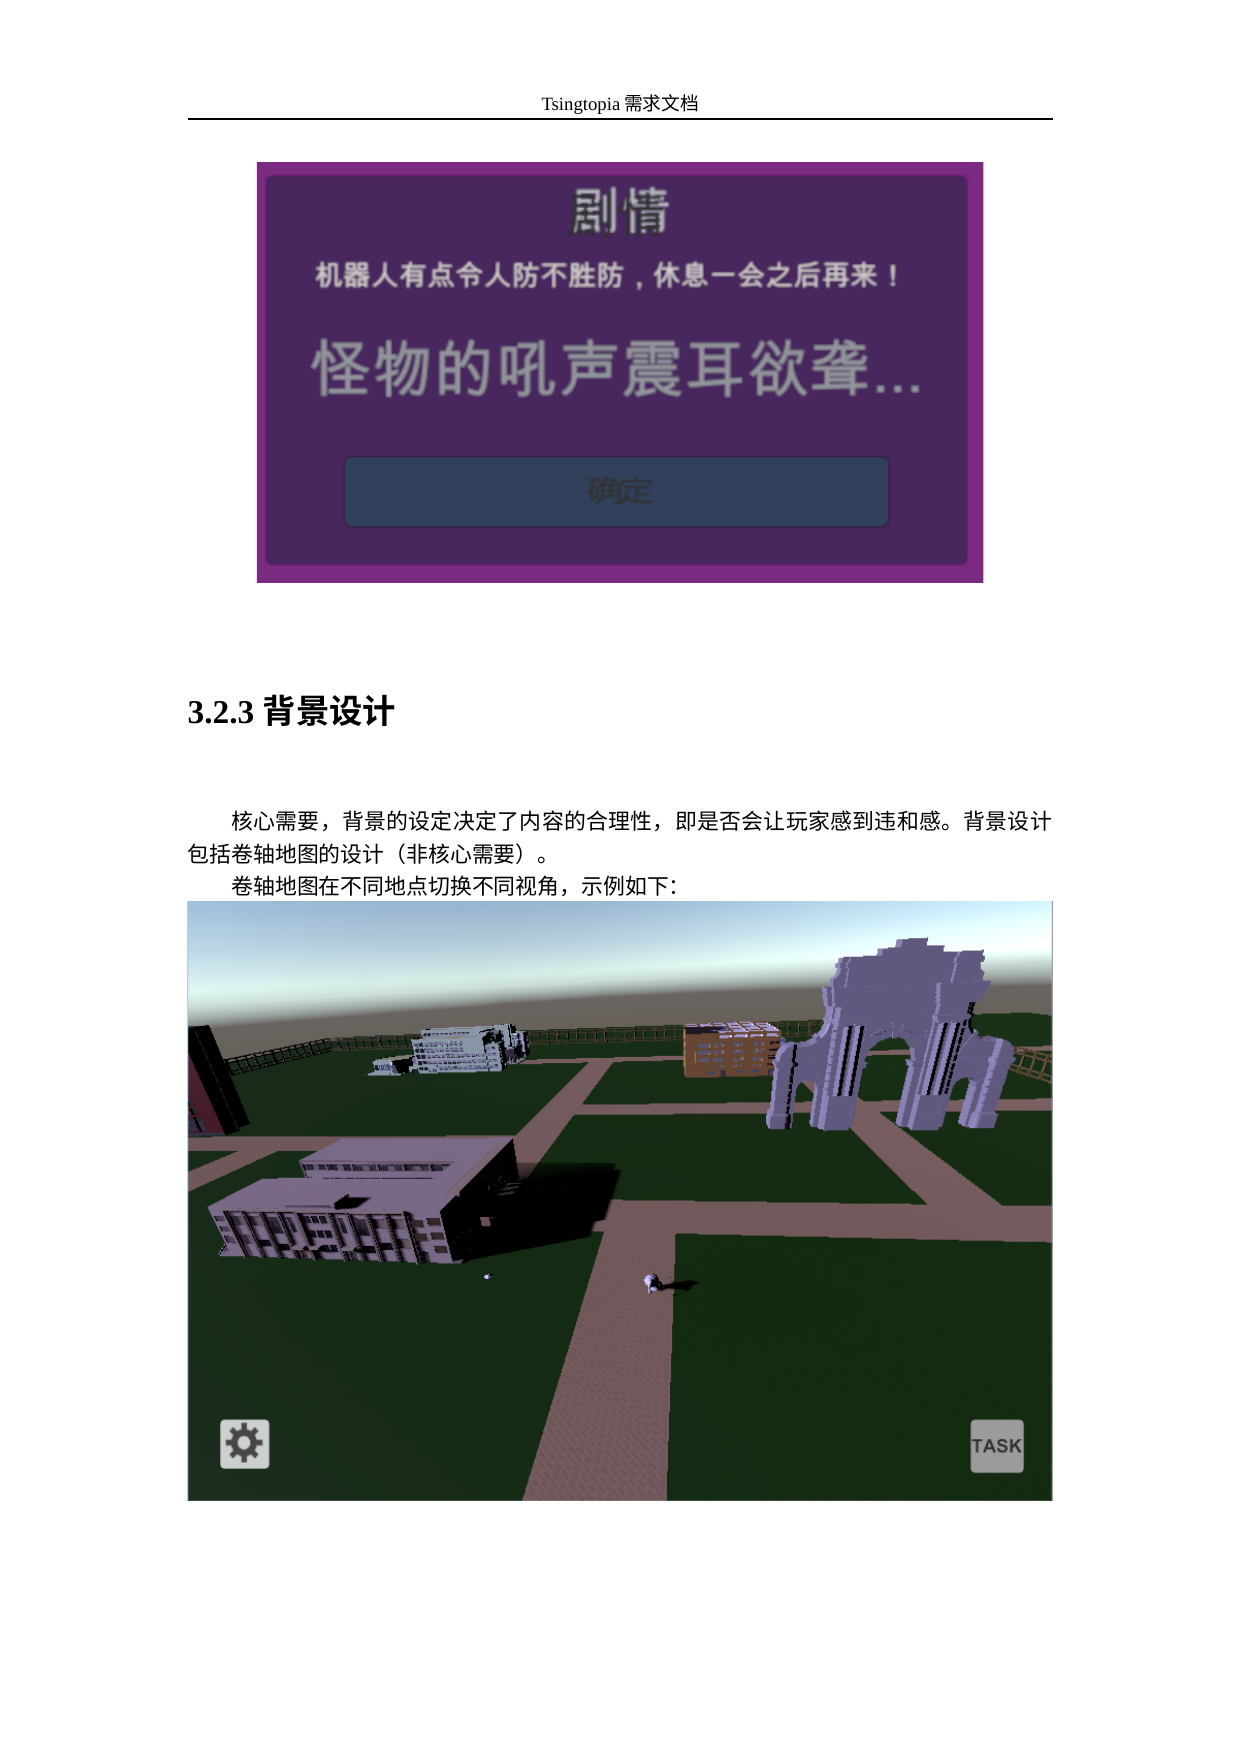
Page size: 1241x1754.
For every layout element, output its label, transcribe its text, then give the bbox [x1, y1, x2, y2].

text 卷轴地图在不同地点切换不同视角，示例如下： [187, 869, 1053, 901]
picture [256, 162, 984, 583]
picture [187, 901, 1053, 1501]
text 核心需要，背景的设定决定了内容的合理性，即是否会让玩家感到违和感。背景设计包括卷轴地图的设计（非核心需要）。 [187, 804, 1053, 869]
subtitle 背景设计 [187, 677, 1053, 742]
